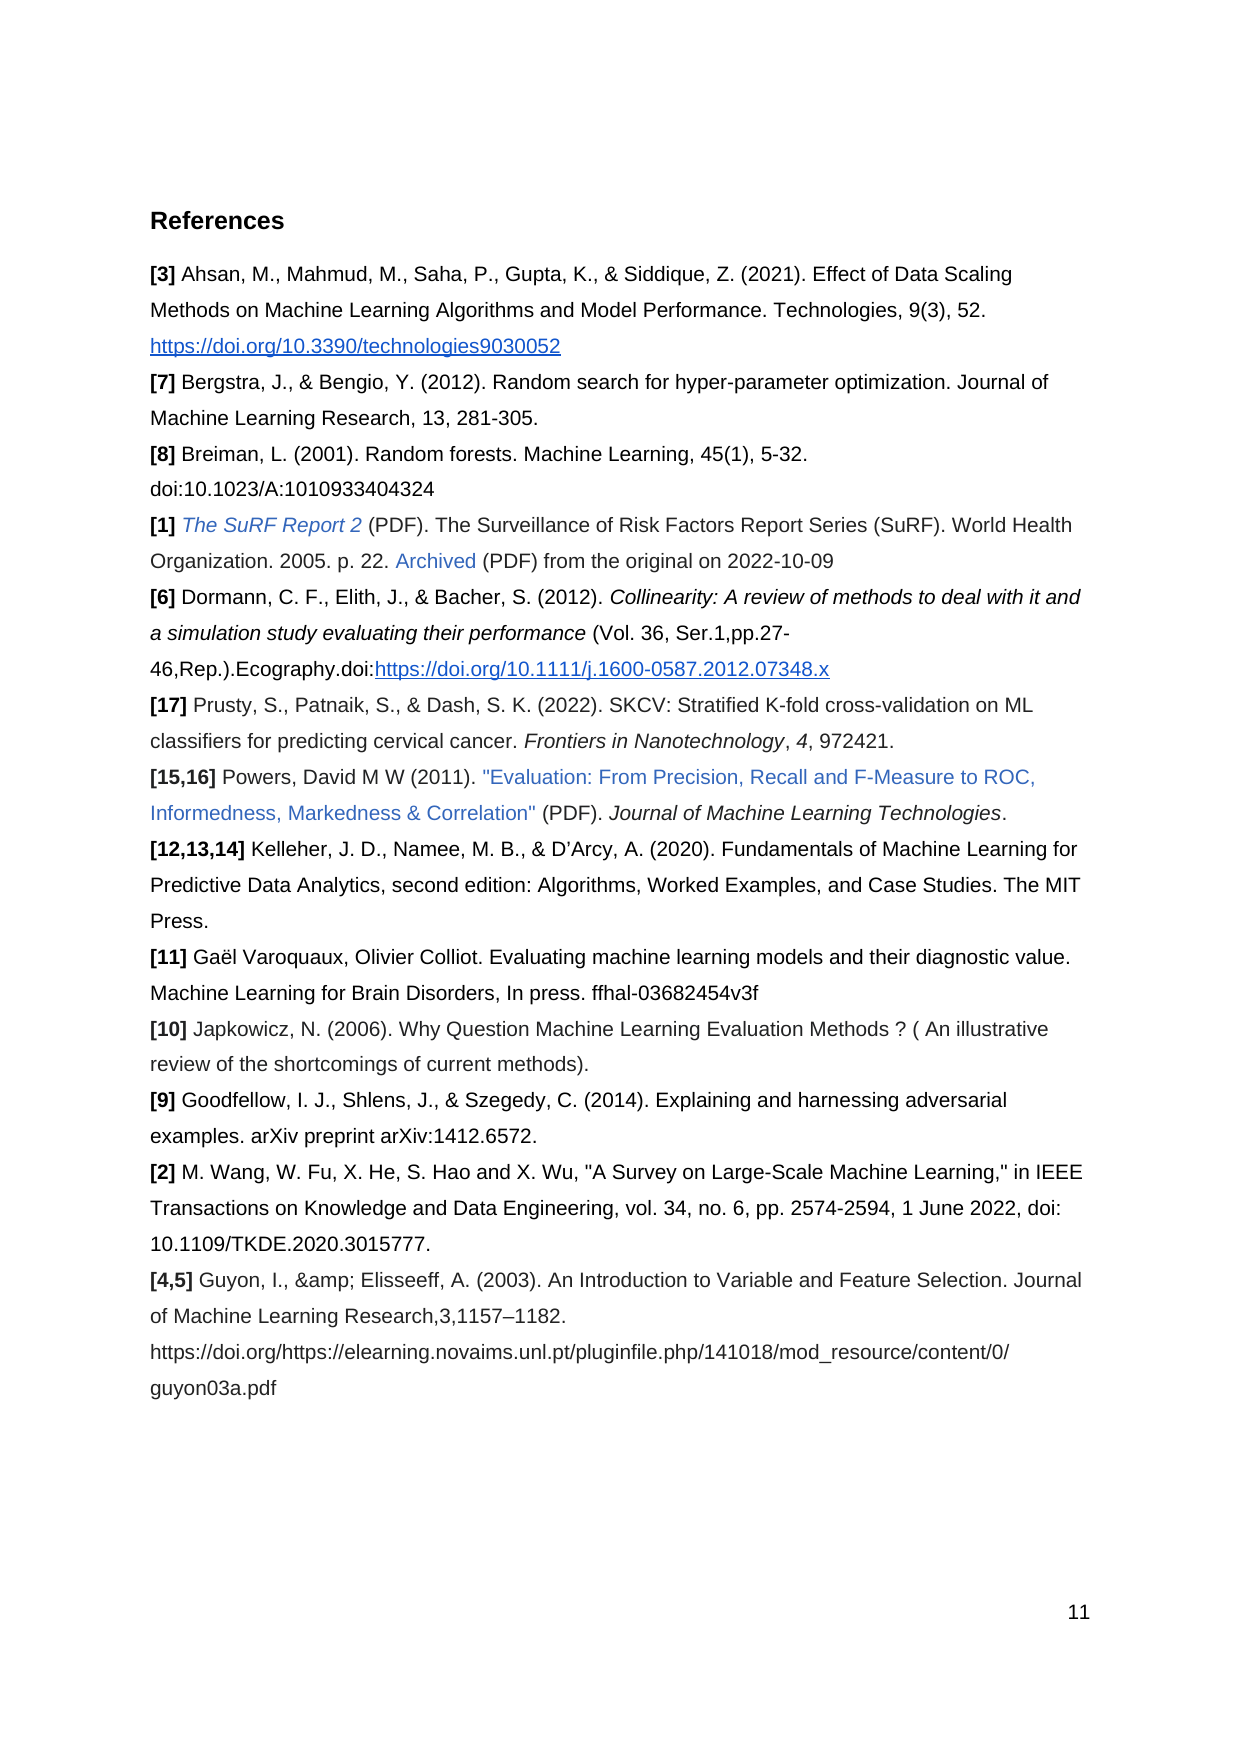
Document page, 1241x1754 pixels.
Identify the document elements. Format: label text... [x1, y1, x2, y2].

text [10] Japkowicz, N. (2006). Why Question Machine Learning Evaluation Methods ? ( An illustrative review of the shortcomings of current methods). [150, 1016, 1090, 1076]
text [7] Bergstra, J., & Bengio, Y. (2012). Random search for hyper-parameter optimization. Journal of Machine Learning Research, 13, 281-305. [150, 369, 1090, 429]
text [17] Prusty, S., Patnaik, S., & Dash, S. K. (2022). SKCV: Stratified K-fold cross-validation on ML classifiers for predicting cervical cancer. Frontiers in Nanotechnology, 4, 972421. [150, 693, 1090, 753]
text [9] Goodfellow, I. J., Shlens, J., & Szegedy, C. (2014). Explaining and harnessing adversarial examples. arXiv preprint arXiv:1412.6572. [150, 1088, 1090, 1148]
text [2] M. Wang, W. Fu, X. He, S. Hao and X. Wu, "A Survey on Large-Scale Machine Learning," in IEEE Transactions on Knowledge and Data Engineering, vol. 34, no. 6, pp. 2574-2594, 1 June 2022, doi: 10.1109/TKDE.2020.3015777. [150, 1160, 1090, 1256]
text [6] Dormann, C. F., Elith, J., & Bacher, S. (2012). Collinearity: A review of methods to deal with it and a simulation study evaluating their performance (Vol. 36, Ser.1,pp.27-46,Rep.).Ecography.doi:https://doi.org/10.1111/j.1600-0587.2012.07348.x [150, 585, 1090, 681]
text [12,13,14] Kelleher, J. D., Namee, M. B., & D’Arcy, A. (2020). Fundamentals of Machine Learning for Predictive Data Analytics, second edition: Algorithms, Worked Examples, and Case Studies. The MIT Press. [150, 837, 1090, 932]
text [15,16] Powers, David M W (2011). "Evaluation: From Precision, Recall and F-Measure to ROC, Informedness, Markedness & Correlation" (PDF). Journal of Machine Learning Technologies. [150, 765, 1090, 825]
text [8] Breiman, L. (2001). Random forests. Machine Learning, 45(1), 5-32. doi:10.1023/A:1010933404324 [150, 441, 1090, 501]
text [3] Ahsan, M., Mahmud, M., Saha, P., Gupta, K., & Siddique, Z. (2021). Effect of Data Scaling Methods on Machine Learning Algorithms and Model Performance. Technologies, 9(3), 52. https://doi.org/10.3390/technologies9030052 [150, 262, 1090, 357]
text [1] The SuRF Report 2 (PDF). The Surveillance of Risk Factors Report Series (SuRF). World Health Organization. 2005. p. 22. Archived (PDF) from the original on 2022-10-09 [150, 513, 1090, 573]
text [11] Gaël Varoquaux, Olivier Colliot. Evaluating machine learning models and their diagnostic value. Machine Learning for Brain Disorders, In press. ffhal-03682454v3f [150, 944, 1090, 1004]
subtitle References [150, 206, 1090, 235]
text [4,5] Guyon, I., &amp; Elisseeff, A. (2003). An Introduction to Variable and Feature Selection. Journal of Machine Learning Research,3,1157–1182. https://doi.org/https://elearning.novaims.unl.pt/pluginfile.php/141018/mod_resource/content/0/guyon03a.pdf [150, 1268, 1090, 1400]
